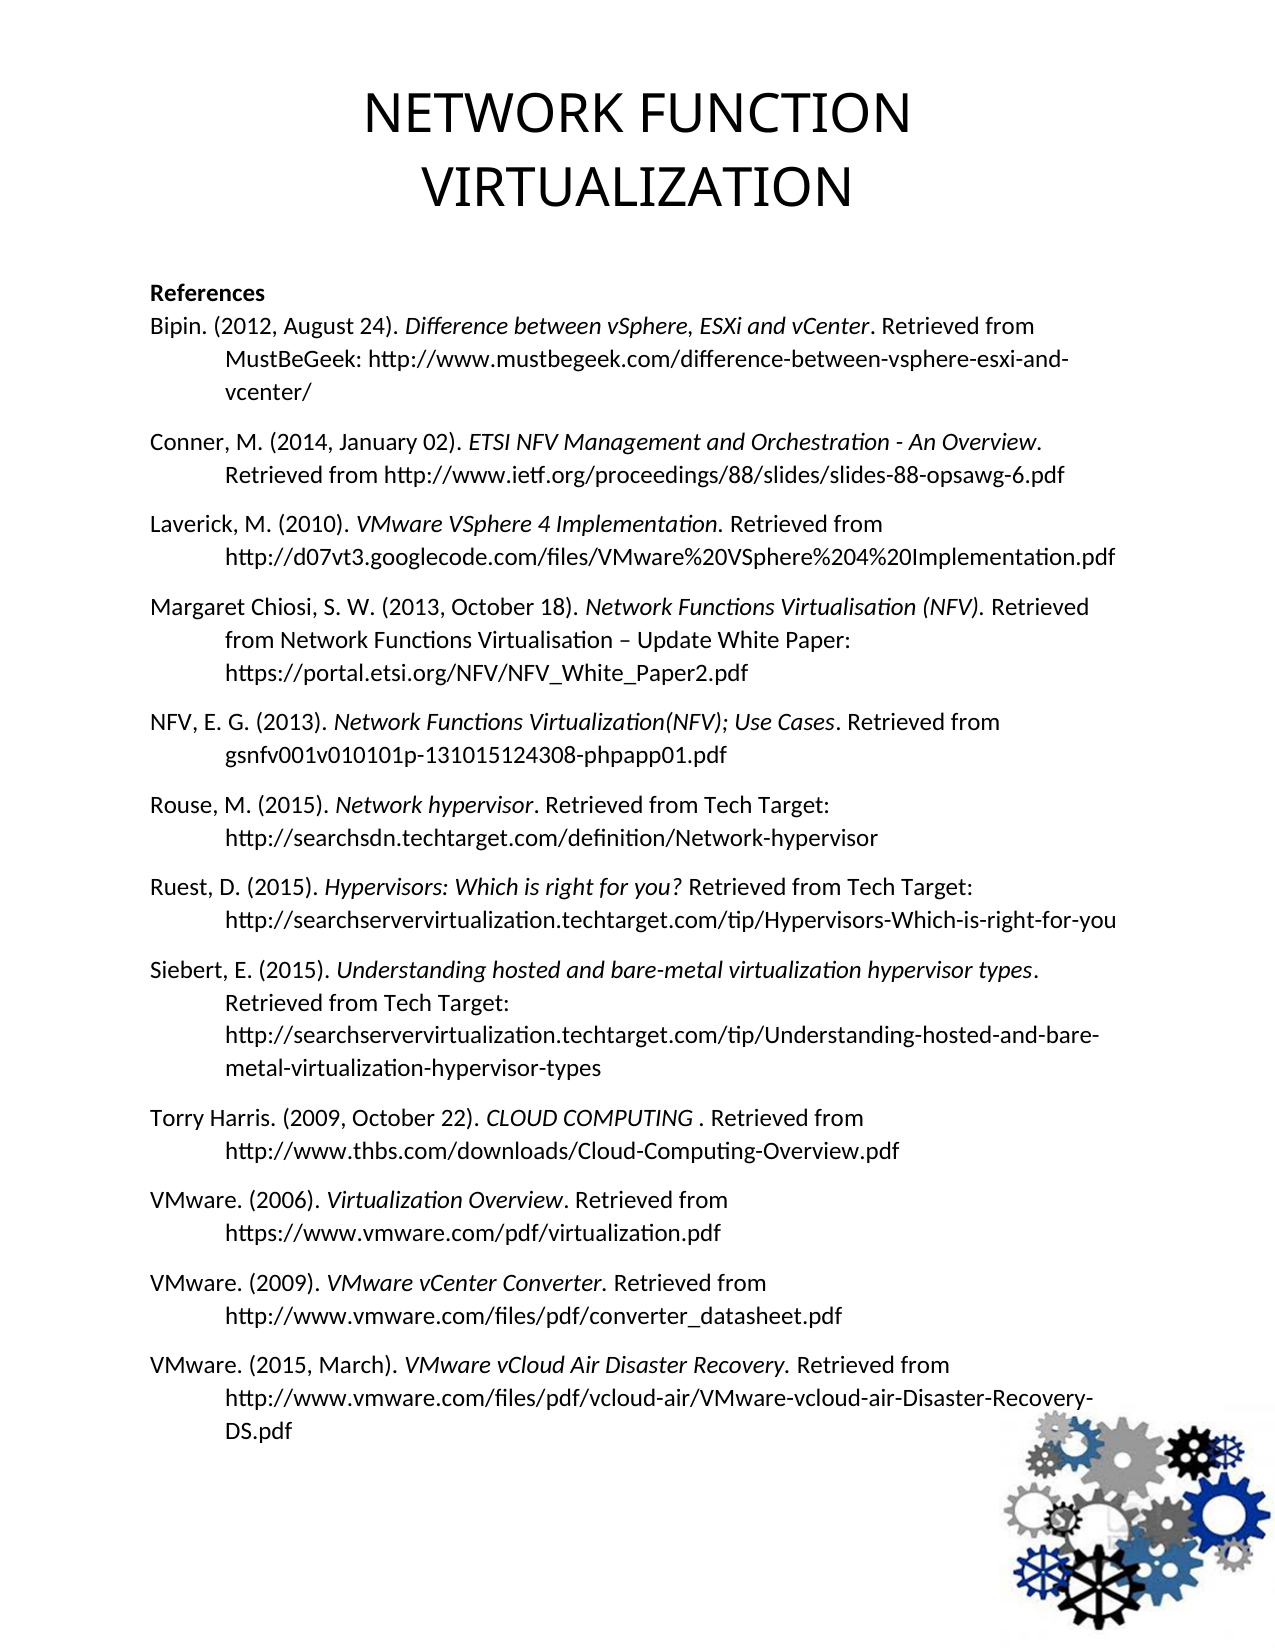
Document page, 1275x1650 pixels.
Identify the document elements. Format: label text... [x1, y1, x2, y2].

text Torry Harris. (2009, October 22). CLOUD COMPUTING . Retrieved from http://www.thbs.com/downloads/Cloud-Computing-Overview.pdf [150, 1102, 1125, 1166]
text NFV, E. G. (2013). Network Functions Virtualization(NFV); Use Cases. Retrieved from gsnfv001v010101p-131015124308-phpapp01.pdf [150, 706, 1125, 770]
text Margaret Chiosi, S. W. (2013, October 18). Network Functions Virtualisation (NFV). Retrieved from Network Functions Virtualisation – Update White Paper: https://portal.etsi.org/NFV/NFV_White_Paper2.pdf [150, 591, 1125, 687]
text References [150, 278, 1125, 308]
text VMware. (2015, March). VMware vCloud Air Disaster Recovery. Retrieved from http://www.vmware.com/files/pdf/vcloud-air/VMware-vcloud-air-Disaster-Recovery-DS.pdf [150, 1350, 1125, 1446]
text VMware. (2009). VMware vCenter Converter. Retrieved from http://www.vmware.com/files/pdf/converter_datasheet.pdf [150, 1267, 1125, 1331]
text Conner, M. (2014, January 02). ETSI NFV Management and Orchestration - An Overview. Retrieved from http://www.ietf.org/proceedings/88/slides/slides-88-opsawg-6.pdf [150, 426, 1125, 489]
text Laverick, M. (2010). VMware VSphere 4 Implementation. Retrieved from http://d07vt3.googlecode.com/files/VMware%20VSphere%204%20Implementation.pdf [150, 508, 1125, 572]
picture [999, 1394, 1275, 1649]
text Rouse, M. (2015). Network hypervisor. Retrieved from Tech Target: http://searchsdn.techtarget.com/definition/Network-hypervisor [150, 789, 1125, 852]
text Ruest, D. (2015). Hypervisors: Which is right for you? Retrieved from Tech Target: http://searchservervirtualization.techtarget.com/tip/Hypervisors-Which-is-right-for-you [150, 871, 1125, 935]
text Bipin. (2012, August 24). Difference between vSphere, ESXi and vCenter. Retrieved from MustBeGeek: http://www.mustbegeek.com/difference-between-vsphere-esxi-and-vcenter/ [150, 311, 1125, 407]
text VMware. (2006). Virtualization Overview. Retrieved from https://www.vmware.com/pdf/virtualization.pdf [150, 1185, 1125, 1248]
text Siebert, E. (2015). Understanding hosted and bare-metal virtualization hypervisor types. Retrieved from Tech Target: http://searchservervirtualization.techtarget.com/tip/Understanding-hosted-and-bare-metal-virtualization-hypervisor-types [150, 954, 1125, 1083]
